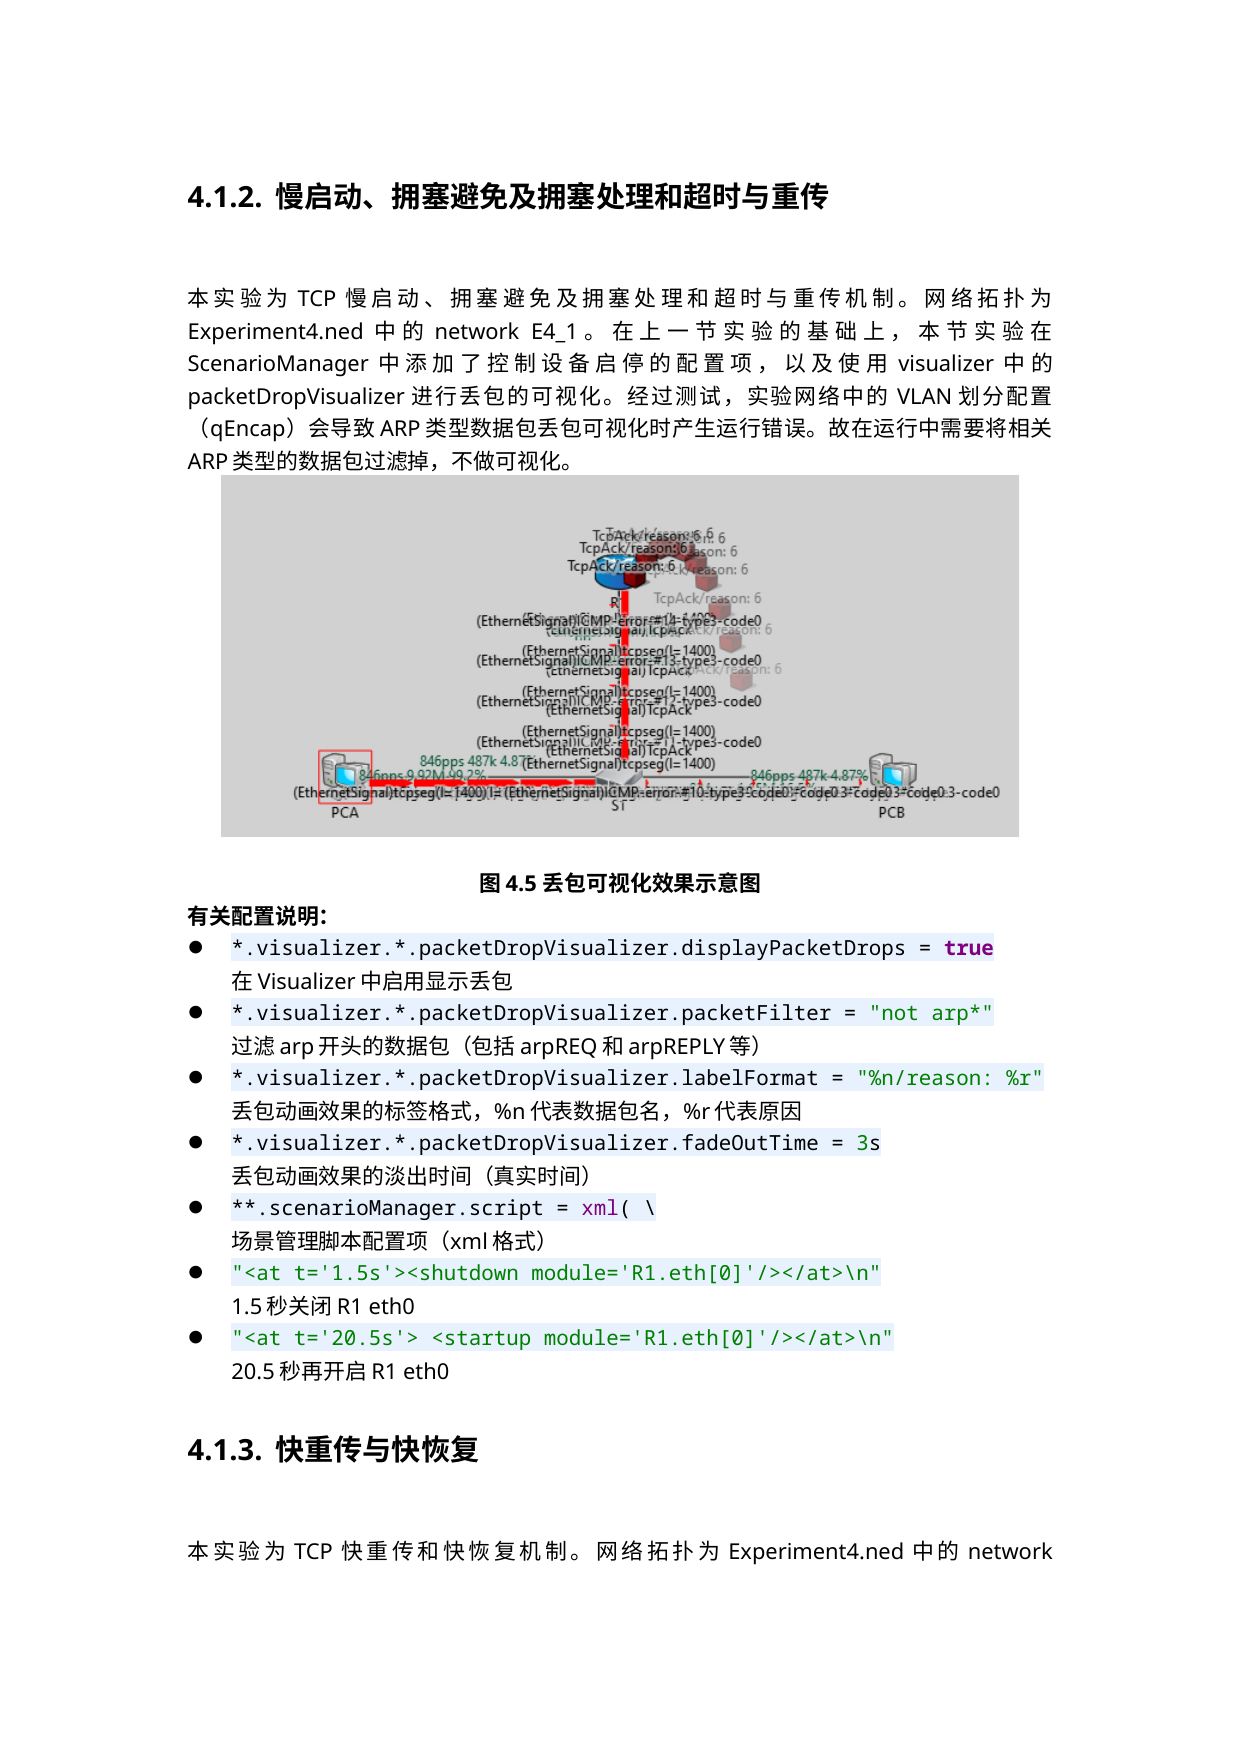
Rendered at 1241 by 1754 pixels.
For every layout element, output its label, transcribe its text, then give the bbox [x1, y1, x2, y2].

list *.visualizer.*.packetDropVisualizer.packetFilter = "not arp*" [187, 996, 1053, 1028]
list **.scenarioManager.script = xml( \ [187, 1191, 1053, 1223]
text 有关配置说明： [187, 898, 1053, 931]
list "<at t='1.5s'><shutdown module='R1.eth[0]'/></at>\n" [187, 1256, 1053, 1288]
text 场景管理脚本配置项（xml格式） [231, 1223, 1053, 1256]
list *.visualizer.*.packetDropVisualizer.displayPacketDrops = true [187, 931, 1053, 963]
text 图4.5 丢包可视化效果示意图 [187, 866, 1053, 898]
list 丢包动画效果的标签格式，%n代表数据包名，%r代表原因 [231, 1093, 1053, 1126]
subtitle 快重传与快恢复 [187, 1415, 1053, 1480]
list 丢包动画效果的淡出时间（真实时间） [231, 1158, 1053, 1191]
text 本实验为TCP慢启动、拥塞避免及拥塞处理和超时与重传机制。网络拓扑为Experiment4.ned中的network E4_1。在上一节实验的基础上，本节实验在ScenarioManager中添加了控制设备启停的配置项，以及使用visualizer中的packetDropVisualizer进行丢包的可视化。经过测试，实验网络中的VLAN划分配置（qEncap）会导致ARP类型数据包丢包可视化时产生运行错误。故在运行中需要将相关ARP类型的数据包过滤掉，不做可视化。 [187, 281, 1053, 476]
list *.visualizer.*.packetDropVisualizer.fadeOutTime = 3s [187, 1126, 1053, 1158]
text 1.5秒关闭R1 eth0 [231, 1288, 1053, 1321]
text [187, 1534, 1053, 1566]
list 过滤arp开头的数据包（包括arpREQ和arpREPLY等） [231, 1028, 1053, 1061]
picture [221, 475, 1020, 837]
subtitle 慢启动、拥塞避免及拥塞处理和超时与重传 [187, 162, 1053, 227]
text 在Visualizer中启用显示丢包 [231, 963, 1053, 996]
text 20.5秒再开启R1 eth0 [231, 1353, 1053, 1386]
list *.visualizer.*.packetDropVisualizer.labelFormat = "%n/reason: %r" [187, 1061, 1053, 1093]
list "<at t='20.5s'> <startup module='R1.eth[0]'/></at>\n" [187, 1321, 1053, 1353]
